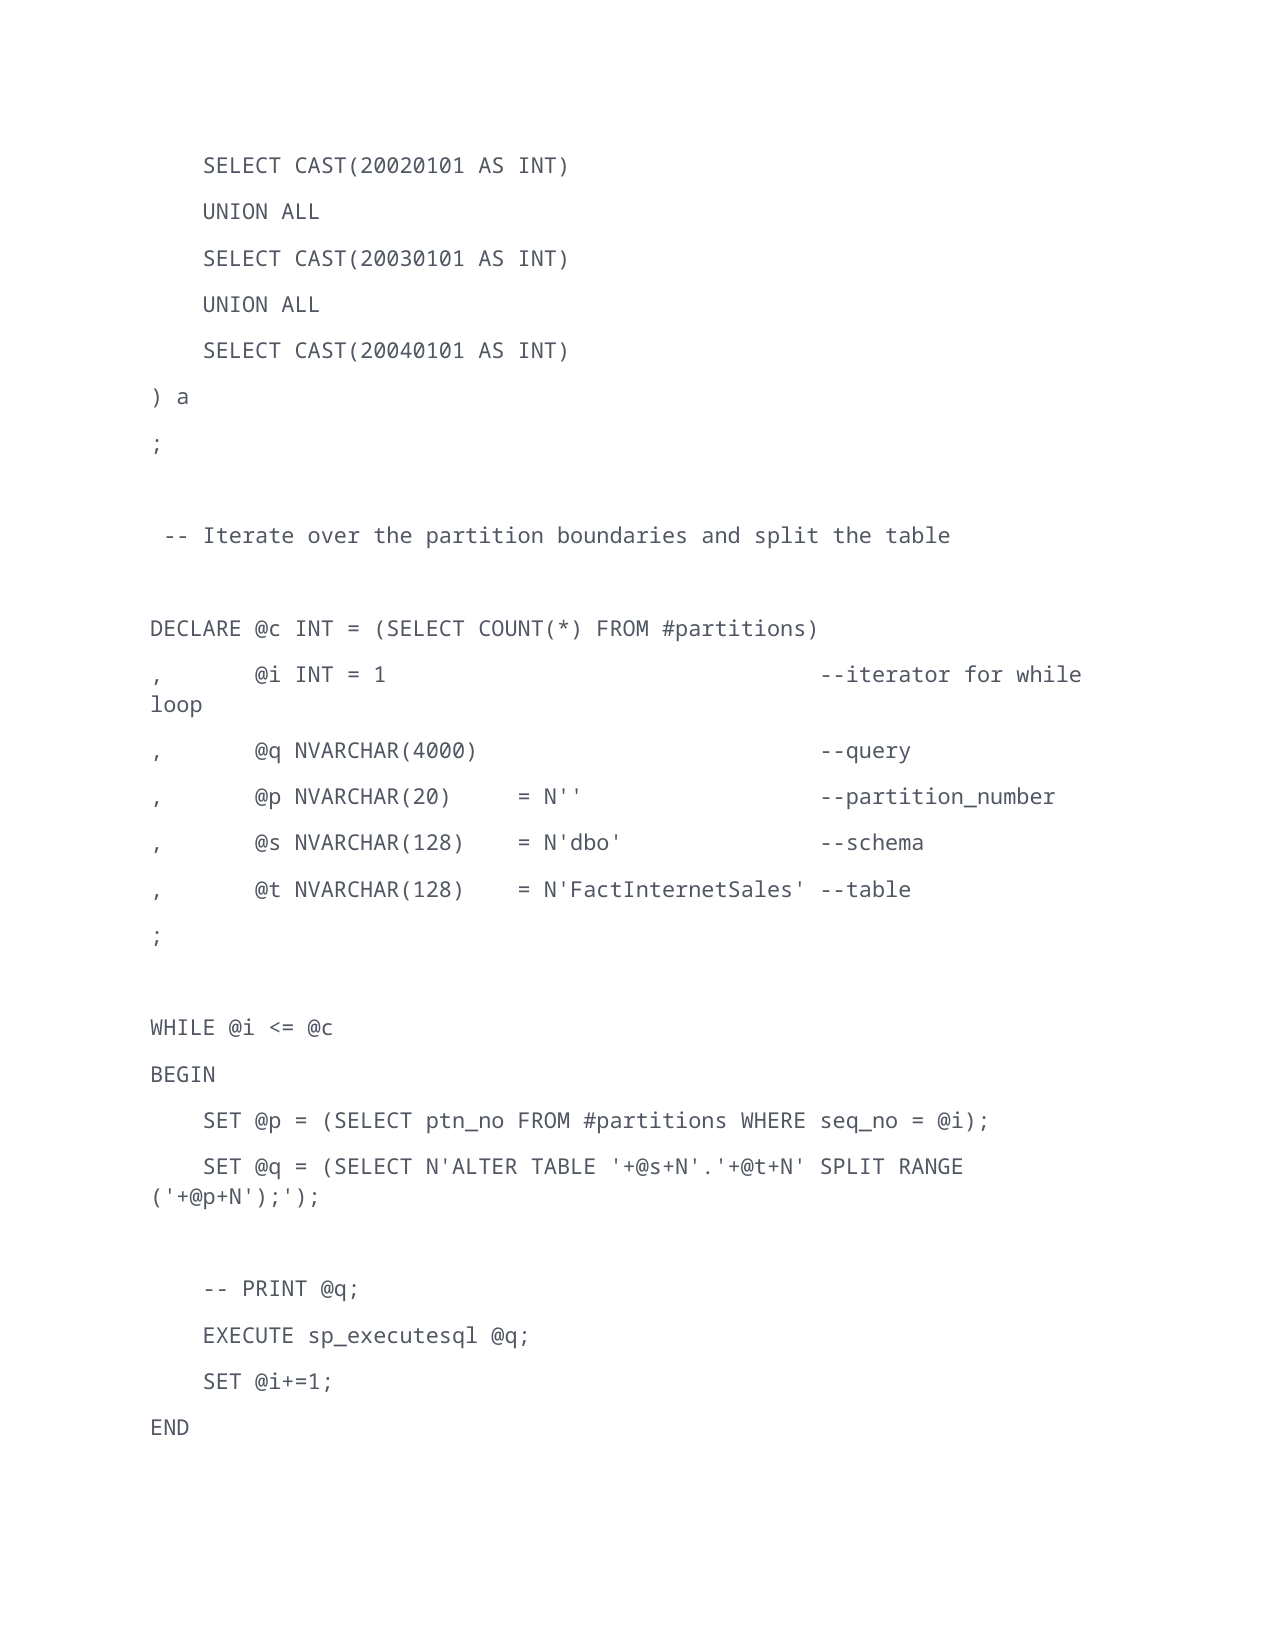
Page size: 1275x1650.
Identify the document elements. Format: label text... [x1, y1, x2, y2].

text SET @q = (SELECT N'ALTER TABLE '+@s+N'.'+@t+N' SPLIT RANGE ('+@p+N');'); [150, 1151, 1125, 1211]
text EXECUTE sp_executesql @q; [150, 1319, 1125, 1349]
text SET @p = (SELECT ptn_no FROM #partitions WHERE seq_no = @i); [150, 1105, 1125, 1134]
text UNION ALL [150, 289, 1125, 318]
text , @q NVARCHAR(4000) --query [150, 735, 1125, 764]
text BEGIN [150, 1058, 1125, 1088]
text DECLARE @c INT = (SELECT COUNT(*) FROM #partitions) [150, 612, 1125, 642]
text SELECT CAST(20020101 AS INT) [150, 150, 1125, 180]
text ; [150, 920, 1125, 949]
text , @i INT = 1 --iterator for while loop [150, 659, 1125, 718]
text WHILE @i <= @c [150, 1012, 1125, 1042]
text SELECT CAST(20030101 AS INT) [150, 242, 1125, 272]
text , @s NVARCHAR(128) = N'dbo' --schema [150, 827, 1125, 857]
text , @p NVARCHAR(20) = N'' --partition_number [150, 781, 1125, 811]
text UNION ALL [150, 196, 1125, 226]
text SELECT CAST(20040101 AS INT) [150, 335, 1125, 365]
text ; [150, 427, 1125, 457]
text , @t NVARCHAR(128) = N'FactInternetSales' --table [150, 873, 1125, 903]
text END [150, 1412, 1125, 1442]
text ) a [150, 381, 1125, 411]
text -- Iterate over the partition boundaries and split the table [150, 520, 1125, 550]
text SET @i+=1; [150, 1366, 1125, 1396]
text -- PRINT @q; [150, 1273, 1125, 1303]
